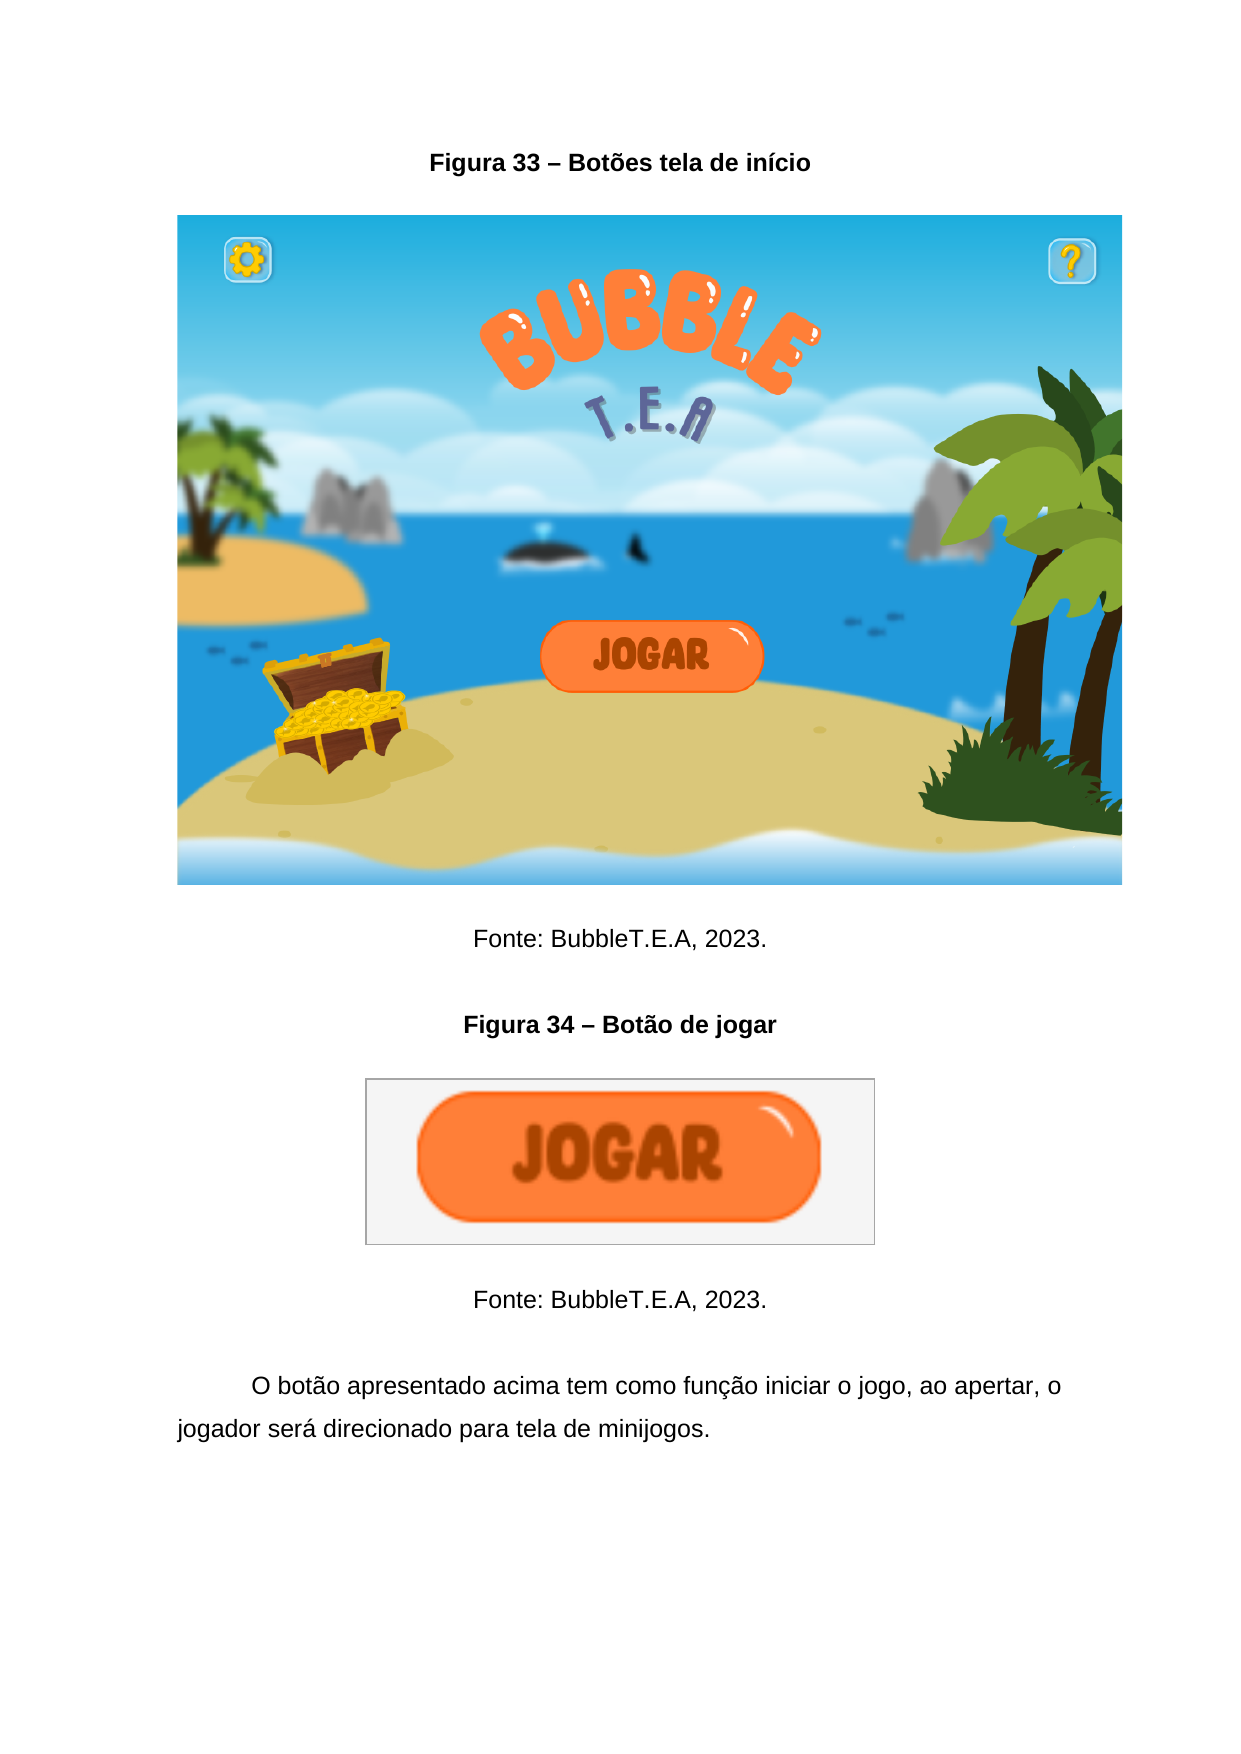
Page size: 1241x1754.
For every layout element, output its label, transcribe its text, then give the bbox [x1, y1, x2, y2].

text Figura 33 – Botões tela de início [177, 148, 1063, 176]
text Figura 34 – Botão de jogar [177, 1010, 1063, 1039]
text Fonte: BubbleT.E.A, 2023. [177, 924, 1063, 953]
text O botão apresentado acima tem como função iniciar o jogo, ao apertar, o jogador será direcionado para tela de minijogos. [177, 1371, 1063, 1443]
text Fonte: BubbleT.E.A, 2023. [177, 1285, 1063, 1313]
picture [177, 215, 1123, 885]
picture [367, 1080, 874, 1244]
